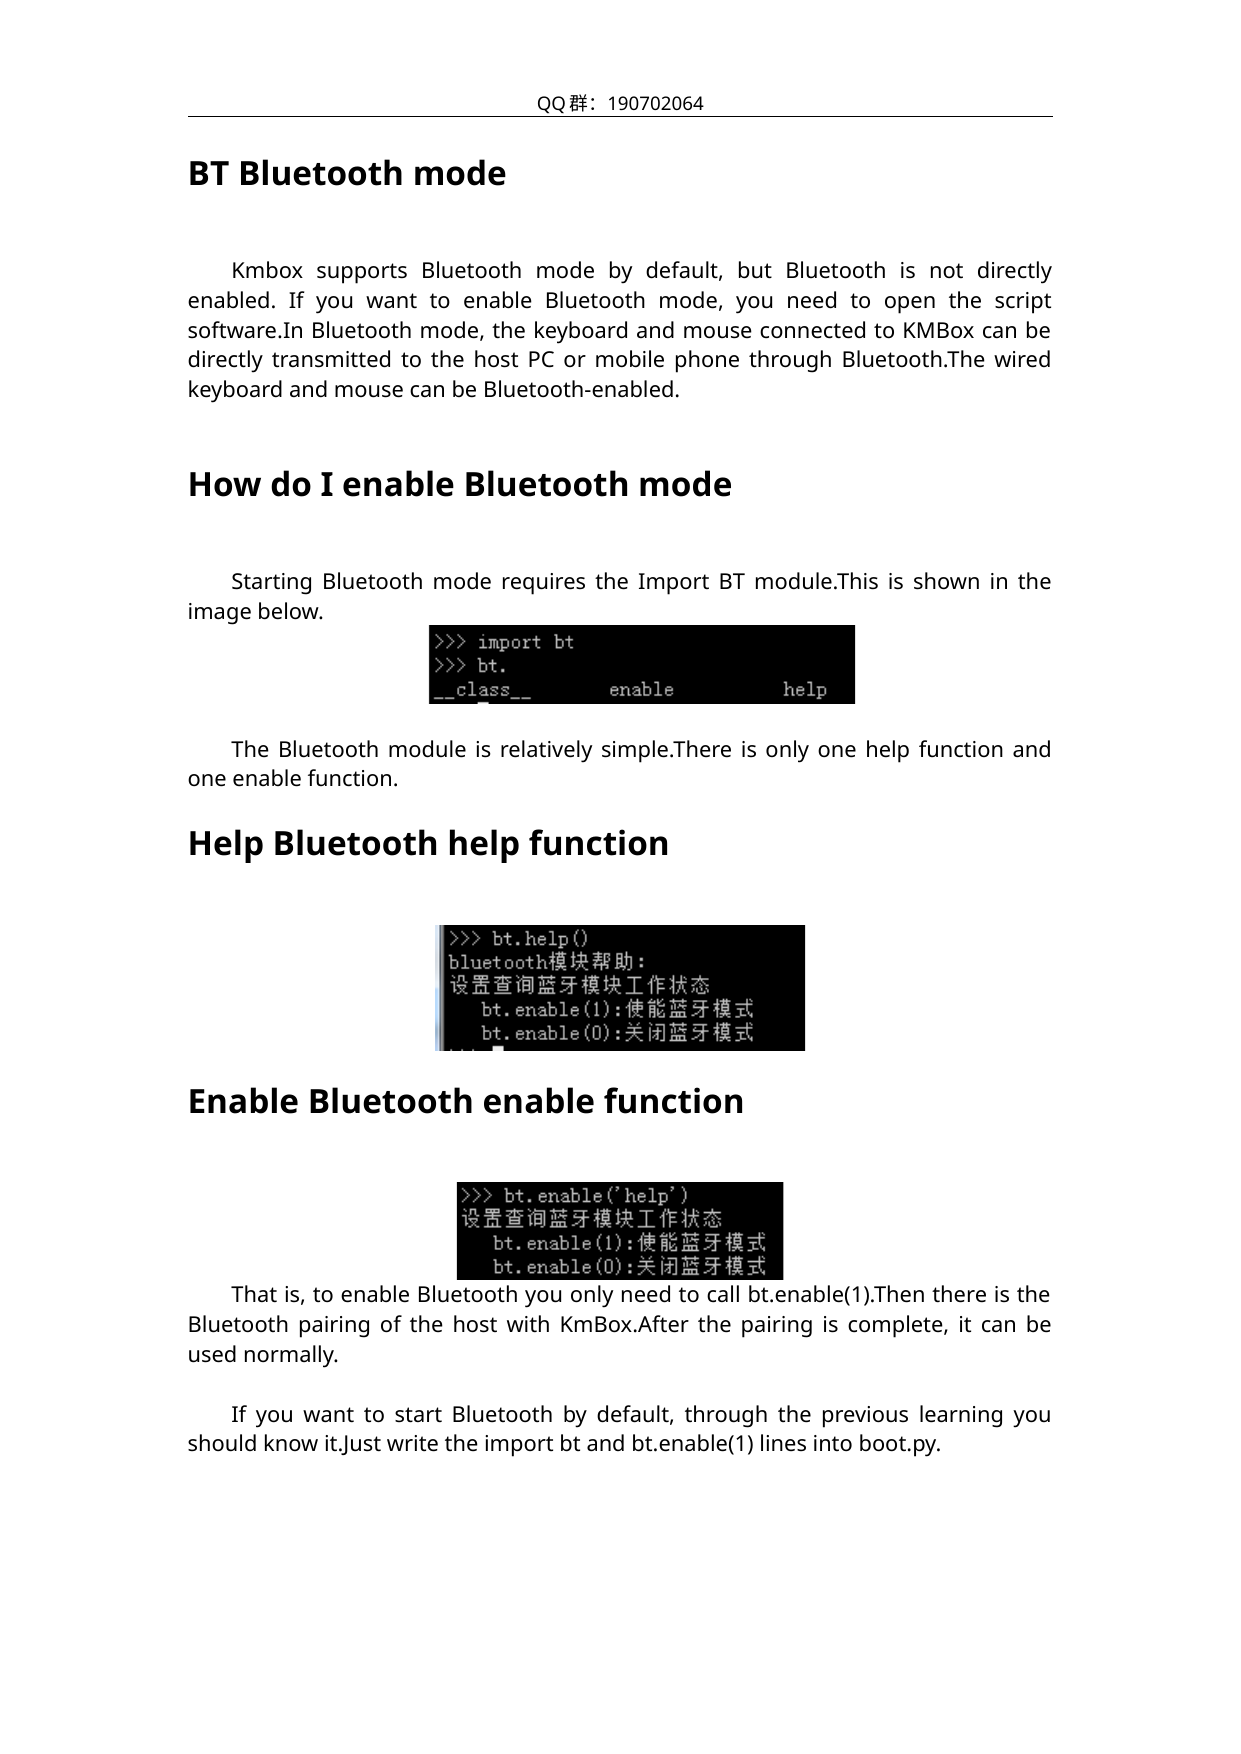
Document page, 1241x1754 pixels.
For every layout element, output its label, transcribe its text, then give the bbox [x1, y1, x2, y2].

text Starting Bluetooth mode requires the Import BT module.This is shown in the image below. [187, 566, 1053, 626]
text If you want to start Bluetooth by default, through the previous learning you should know it.Just write the import bt and bt.enable(1) lines into boot.py. [187, 1398, 1053, 1458]
subtitle BT Bluetooth mode [187, 150, 1053, 195]
picture [428, 625, 856, 704]
picture [456, 1182, 784, 1280]
text The Bluetooth module is relatively simple.There is only one help function and one enable function. [187, 733, 1053, 793]
text Kmbox supports Bluetooth mode by default, but Bluetooth is not directly enabled. If you want to enable Bluetooth mode, you need to open the script software.In Bluetooth mode, the keyboard and mouse connected to KMBox can be directly transmitted to the host PC or mobile phone through Bluetooth.The wired keyboard and mouse can be Bluetooth-enabled. [187, 255, 1053, 404]
subtitle Enable Bluetooth enable function [187, 1077, 1053, 1123]
subtitle Help Bluetooth help function [187, 820, 1053, 866]
text That is, to enable Bluetooth you only need to call bt.enable(1).Then there is the Bluetooth pairing of the host with KmBox.After the pairing is complete, it can be used normally. [187, 1279, 1053, 1369]
picture [435, 925, 806, 1051]
subtitle How do I enable Bluetooth mode [187, 461, 1053, 506]
